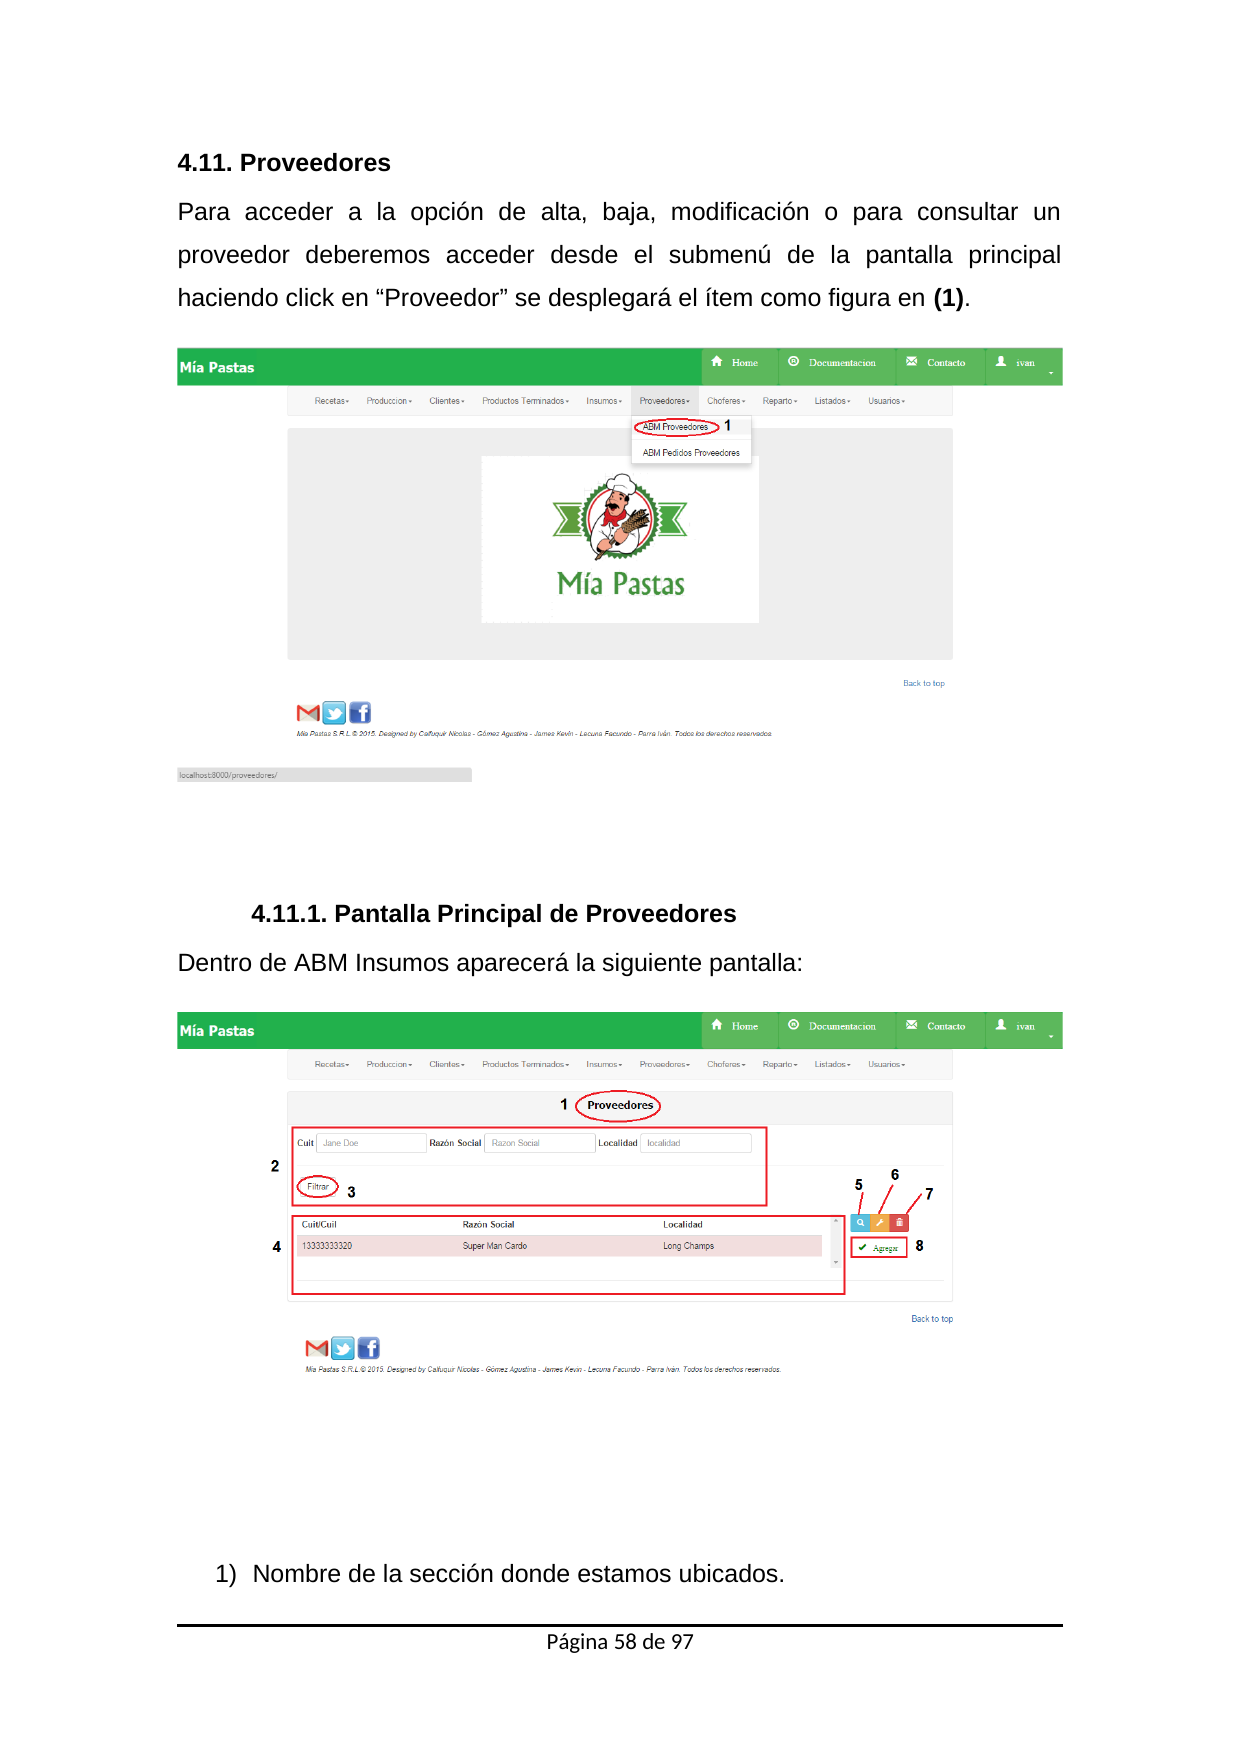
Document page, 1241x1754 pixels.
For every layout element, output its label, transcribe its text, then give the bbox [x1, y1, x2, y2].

text Para acceder a la opción de alta, baja, modificación o para consultar un proveedor deberemos acceder desde el submenú de la pantalla principal haciendo click en “Proveedor” se desplegará el ítem como figura en (1). [177, 197, 1063, 312]
picture [177, 1012, 1063, 1525]
subtitle 4.11. Proveedores [177, 148, 1063, 176]
list Nombre de la sección donde estamos ubicados. [215, 1559, 1063, 1588]
text Dentro de ABM Insumos aparecerá la siguiente pantalla: [177, 948, 1063, 977]
subtitle 4.11.1. Pantalla Principal de Proveedores [177, 899, 1063, 927]
picture [177, 347, 1063, 860]
